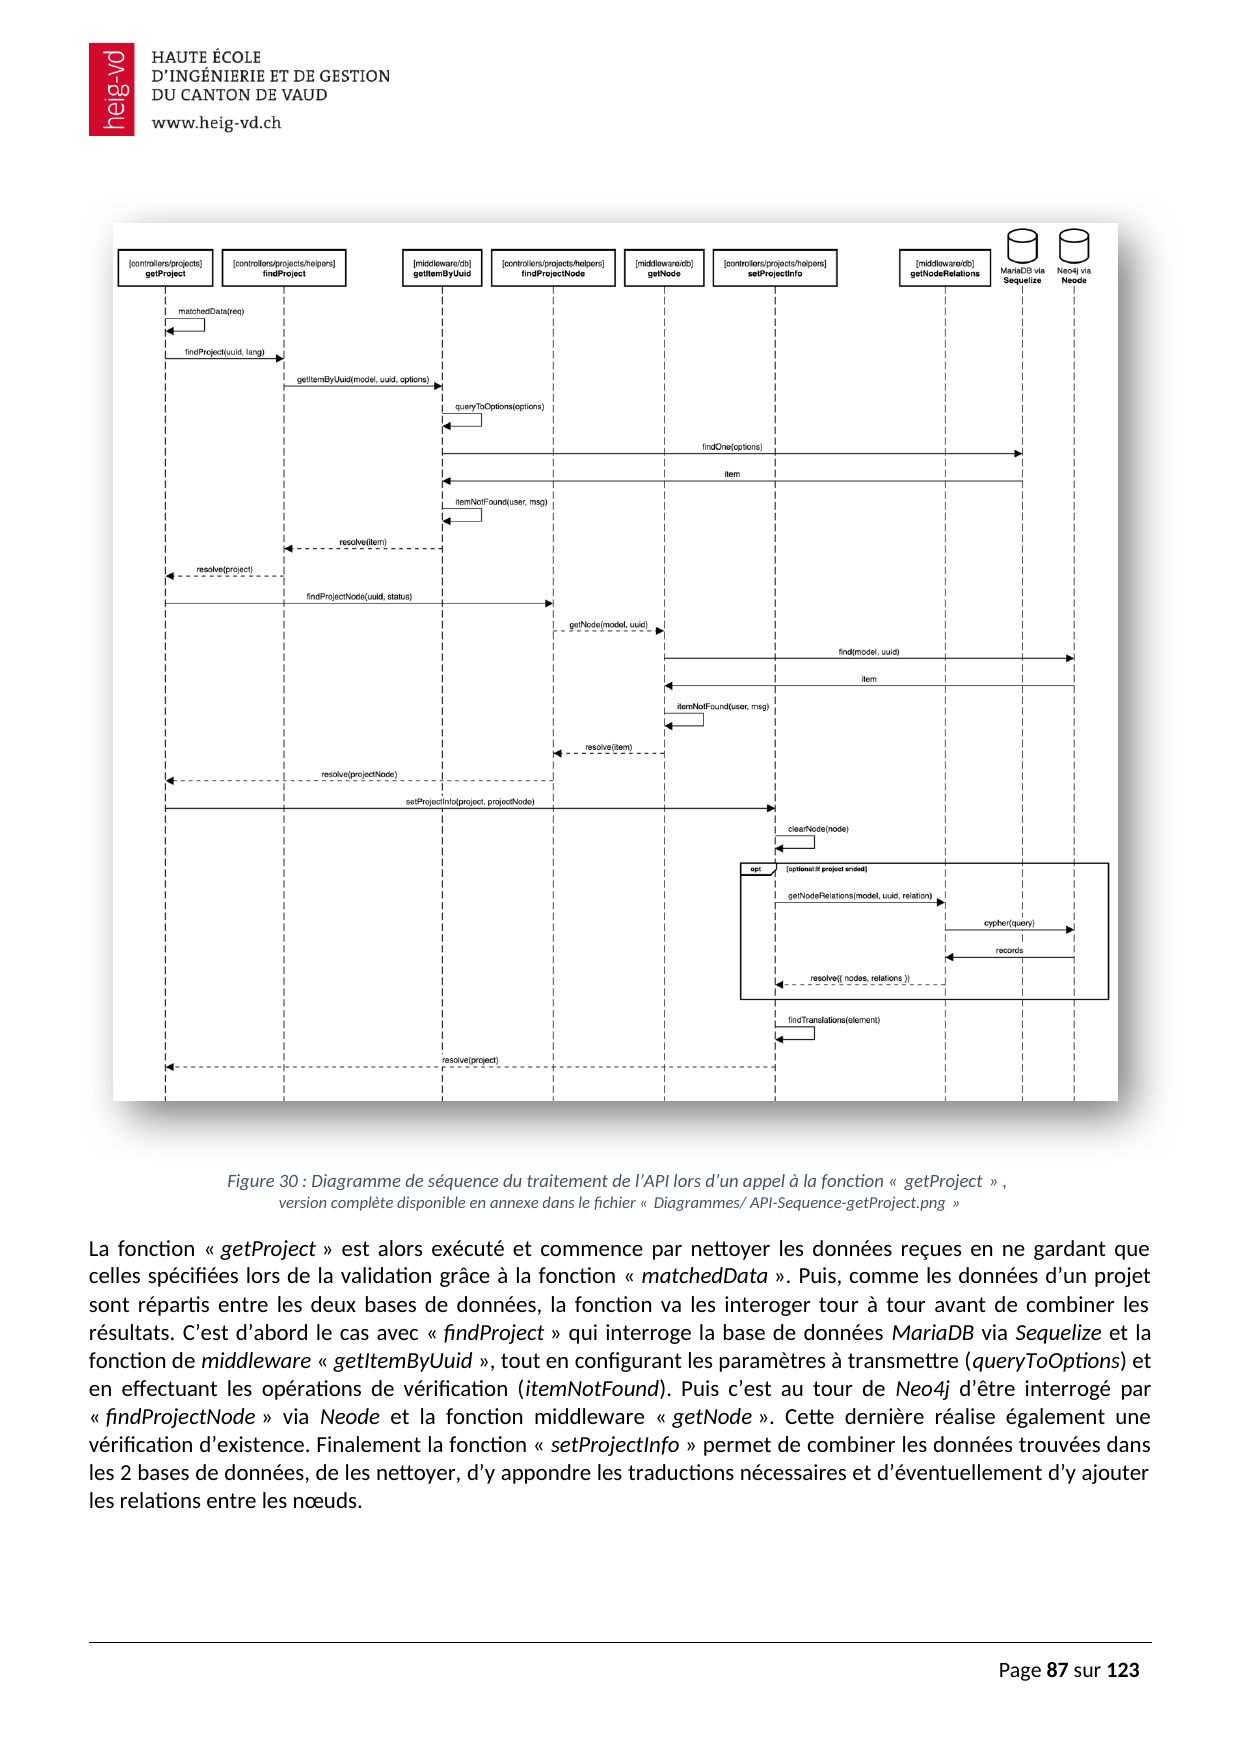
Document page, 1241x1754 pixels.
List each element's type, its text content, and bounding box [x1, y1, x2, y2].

picture [113, 223, 1118, 1101]
picture [89, 43, 389, 136]
text Figure 30 : Diagramme de séquence du traitement de l’API lors d’un appel à la fonction « getProject » , version complète disponible en annexe dans le fichier « Diagrammes/ API-Sequence-getProject.png » [89, 1169, 1152, 1213]
text La fonction « getProject » est alors exécuté et commence par nettoyer les données reçues en ne gardant que celles spécifiées lors de la validation grâce à la fonction « matchedData ». Puis, comme les données d’un projet sont répartis entre les deux bases de données, la fonction va les interoger tour à tour avant de combiner les résultats. C’est d’abord le cas avec « findProject » qui interroge la base de données MariaDB via Sequelize et la fonction de middleware « getItemByUuid », tout en configurant les paramètres à transmettre (queryToOptions) et en effectuant les opérations de vérification (itemNotFound). Puis c’est au tour de Neo4j d’être interrogé par « findProjectNode » via Neode et la fonction middleware « getNode ». Cette dernière réalise également une vérification d’existence. Finalement la fonction « setProjectInfo » permet de combiner les données trouvées dans les 2 bases de données, de les nettoyer, d’y appondre les traductions nécessaires et d’éventuellement d’y ajouter les relations entre les nœuds. [89, 1234, 1152, 1514]
